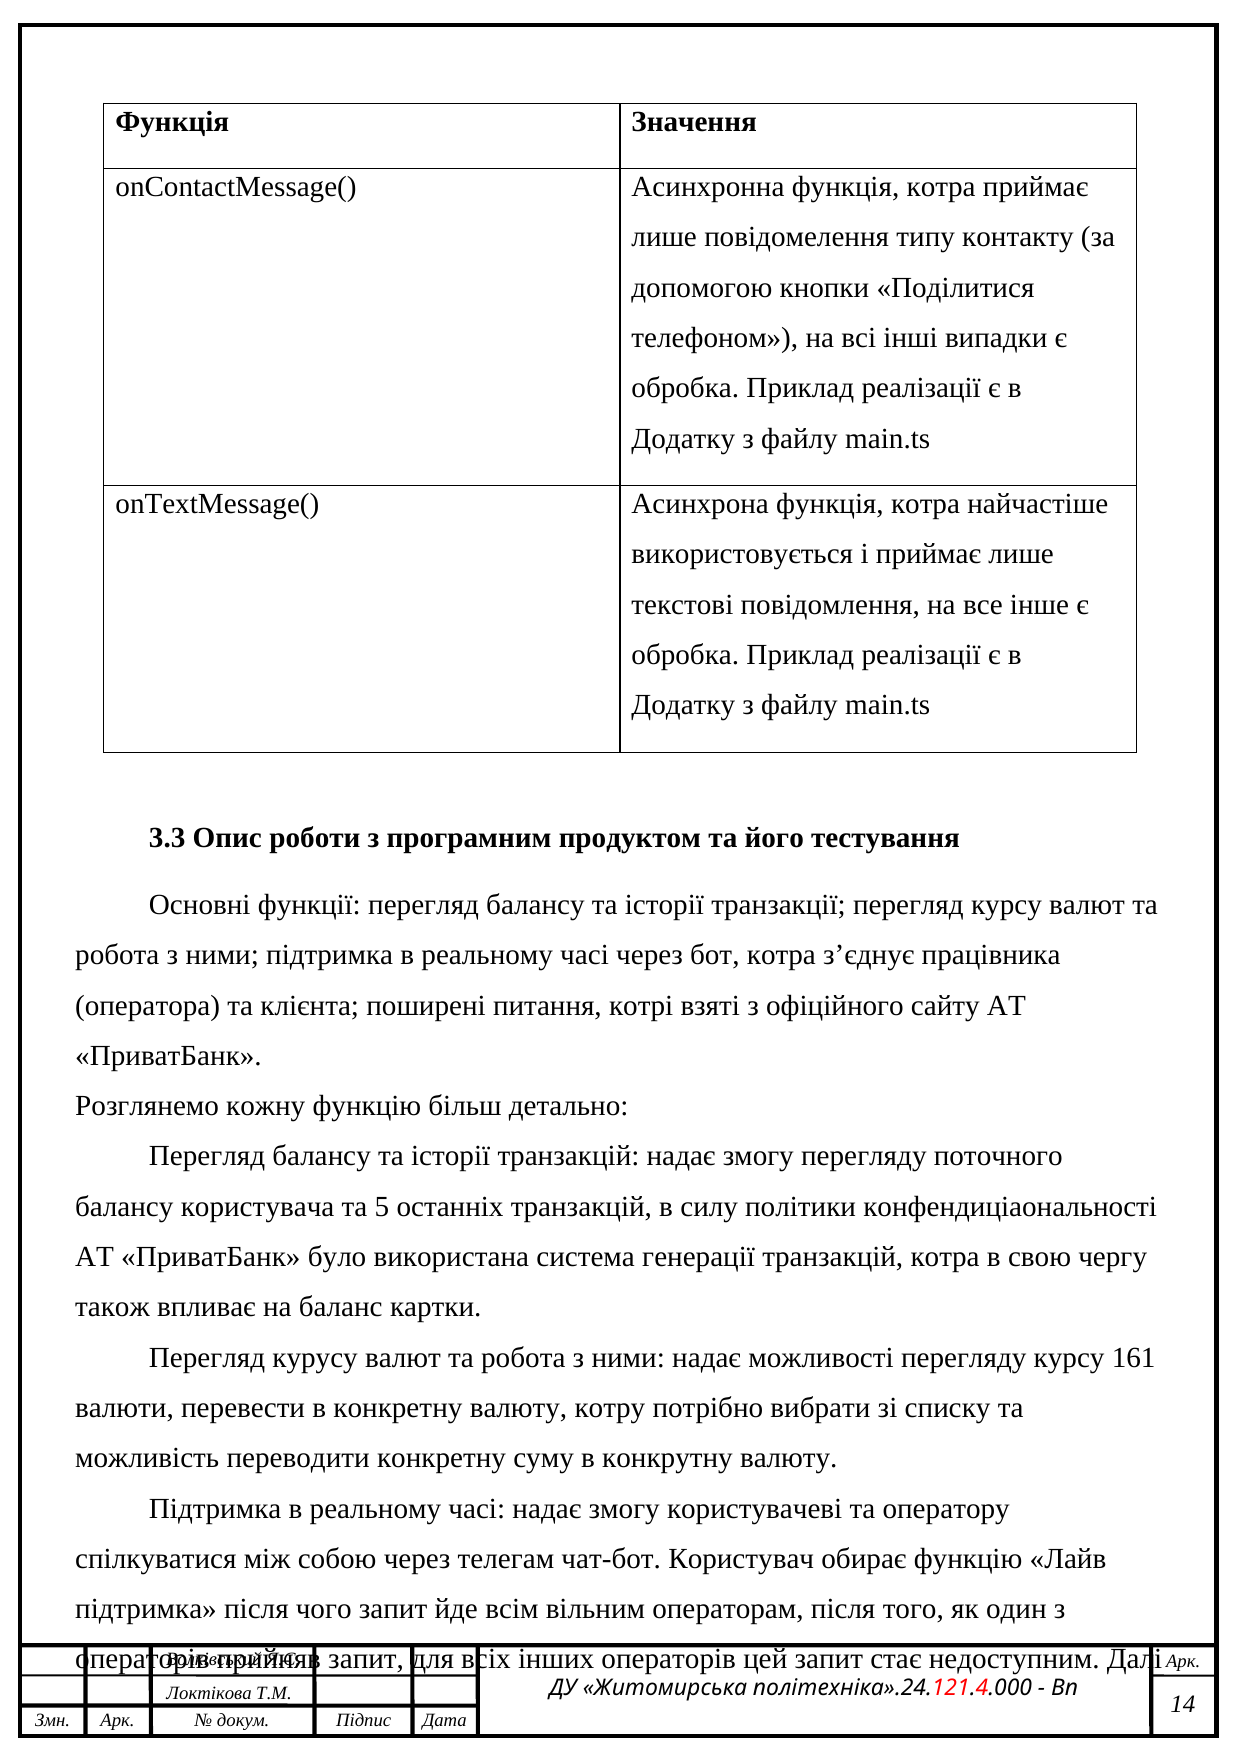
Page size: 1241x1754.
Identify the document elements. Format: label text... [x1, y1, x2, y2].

table_cell onTextMessage() [104, 486, 619, 752]
text Розглянемо кожну функцію більш детально: [75, 1088, 1165, 1122]
table_cell Асинхрона функція, котра найчастіше використовується і приймає лише текстові повідомлення, на все інше є обробка. Приклад реалізації є в Додатку з файлу main.ts [621, 486, 1136, 752]
table_header Функція [104, 104, 619, 168]
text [75, 1541, 1165, 1675]
table_cell Асинхронна функція, котра приймає лише повідомелення типу контакту (за допомогою кнопки «Поділитися телефоном»), на всі інші випадки є обробка. Приклад реалізації є в Додатку з файлу main.ts [621, 169, 1136, 485]
table_header Значення [621, 104, 1136, 168]
table_cell onContactMessage() [104, 169, 619, 485]
text 3.3 Опис роботи з програмним продуктом та його тестування [75, 820, 1165, 853]
text Основні функції: перегляд балансу та історії транзакції; перегляд курсу валют та робота з ними; підтримка в реальному часі через бот, котра з’єднує працівника (оператора) та клієнта; поширені питання, котрі взяті з офіційного сайту АТ «ПриватБанк». [75, 887, 1165, 1071]
text Підтримка в реальному часі: надає змогу користувачеві та оператору [75, 1491, 1165, 1524]
text Перегляд курусу валют та робота з ними: надає можливості перегляду курсу 161 валюти, перевести в конкретну валюту, котру потрібно вибрати зі списку та можливість переводити конкретну суму в конкрутну валюту. [75, 1340, 1165, 1474]
text Перегляд балансу та історії транзакцій: надає змогу перегляду поточного балансу користувача та 5 останніх транзакцій, в силу політики конфендиціаональності АТ «ПриватБанк» було використана система генерації транзакцій, котра в свою чергу також впливає на баланс картки. [75, 1138, 1165, 1323]
